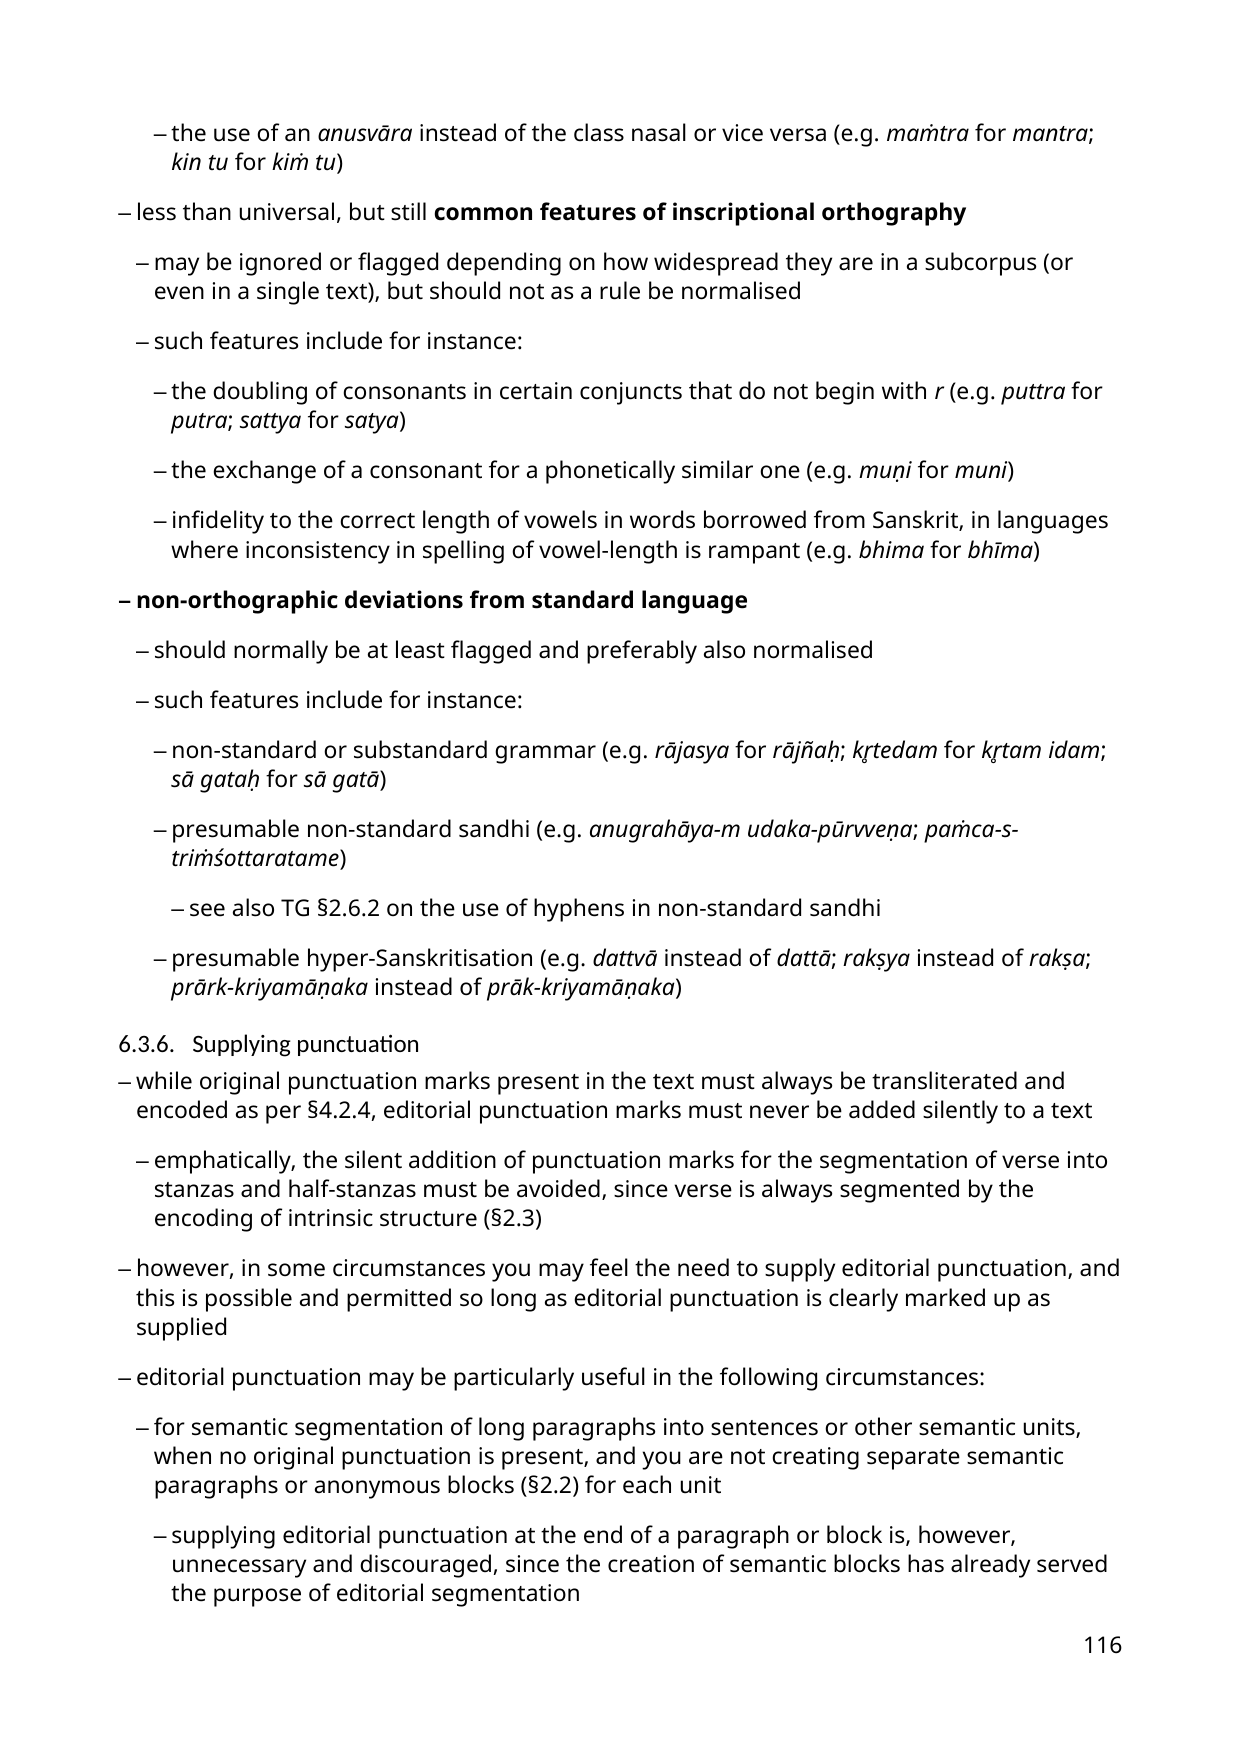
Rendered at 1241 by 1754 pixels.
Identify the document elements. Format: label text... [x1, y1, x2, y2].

subtitle Supplying punctuation [118, 1022, 1122, 1060]
list however, in some circumstances you may feel the need to supply editorial punctuation, and this is possible and permitted so long as editorial punctuation is clearly marked up as supplied [118, 1253, 1122, 1341]
list for semantic segmentation of long paragraphs into sentences or other semantic units, when no original punctuation is present, and you are not creating separate semantic paragraphs or anonymous blocks (§2.2) for each unit [136, 1412, 1122, 1499]
list presumable non-standard sandhi (e.g. anugrahāya-m udaka-pūrvveṇa; paṁca-s-triṁśottaratame) [153, 814, 1122, 872]
list supplying editorial punctuation at the end of a paragraph or block is, however, unnecessary and discouraged, since the creation of semantic blocks has already served the purpose of editorial segmentation [153, 1520, 1122, 1608]
list infidelity to the correct length of vowels in words borrowed from Sanskrit, in languages where inconsistency in spelling of vowel-length is rampant (e.g. bhima for bhīma) [153, 506, 1122, 564]
list the doubling of consonants in certain conjuncts that do not begin with r (e.g. puttra for putra; sattya for satya) [153, 376, 1122, 435]
list the use of an anusvāra instead of the class nasal or vice versa (e.g. maṁtra for mantra; kin tu for kiṁ tu) [153, 118, 1122, 176]
list while original punctuation marks present in the text must always be transliterated and encoded as per §4.2.4, editorial punctuation marks must never be added silently to a text [118, 1066, 1122, 1124]
list presumable hyper-Sanskritisation (e.g. dattvā instead of dattā; rakṣya instead of rakṣa; prārk-kriyamāṇaka instead of prāk-kriyamāṇaka) [153, 943, 1122, 1001]
list such features include for instance: [136, 685, 1122, 714]
list non-orthographic deviations from standard language [118, 585, 1122, 614]
list less than universal, but still common features of inscriptional orthography [118, 197, 1122, 226]
list non-standard or substandard grammar (e.g. rājasya for rājñaḥ; kr̥tedam for kr̥tam idam; sā gataḥ for sā gatā) [153, 735, 1122, 793]
list emphatically, the silent addition of punctuation marks for the segmentation of verse into stanzas and half-stanzas must be avoided, since verse is always segmented by the encoding of intrinsic structure (§2.3) [136, 1145, 1122, 1233]
list the exchange of a consonant for a phonetically similar one (e.g. muṇi for muni) [153, 456, 1122, 485]
list such features include for instance: [136, 326, 1122, 356]
list editorial punctuation may be particularly useful in the following circumstances: [118, 1362, 1122, 1391]
list should normally be at least flagged and preferably also normalised [136, 635, 1122, 664]
list see also TG §2.6.2 on the use of hyphens in non-standard sandhi [171, 893, 1122, 922]
list may be ignored or flagged depending on how widespread they are in a subcorpus (or even in a single text), but should not as a rule be normalised [136, 247, 1122, 306]
